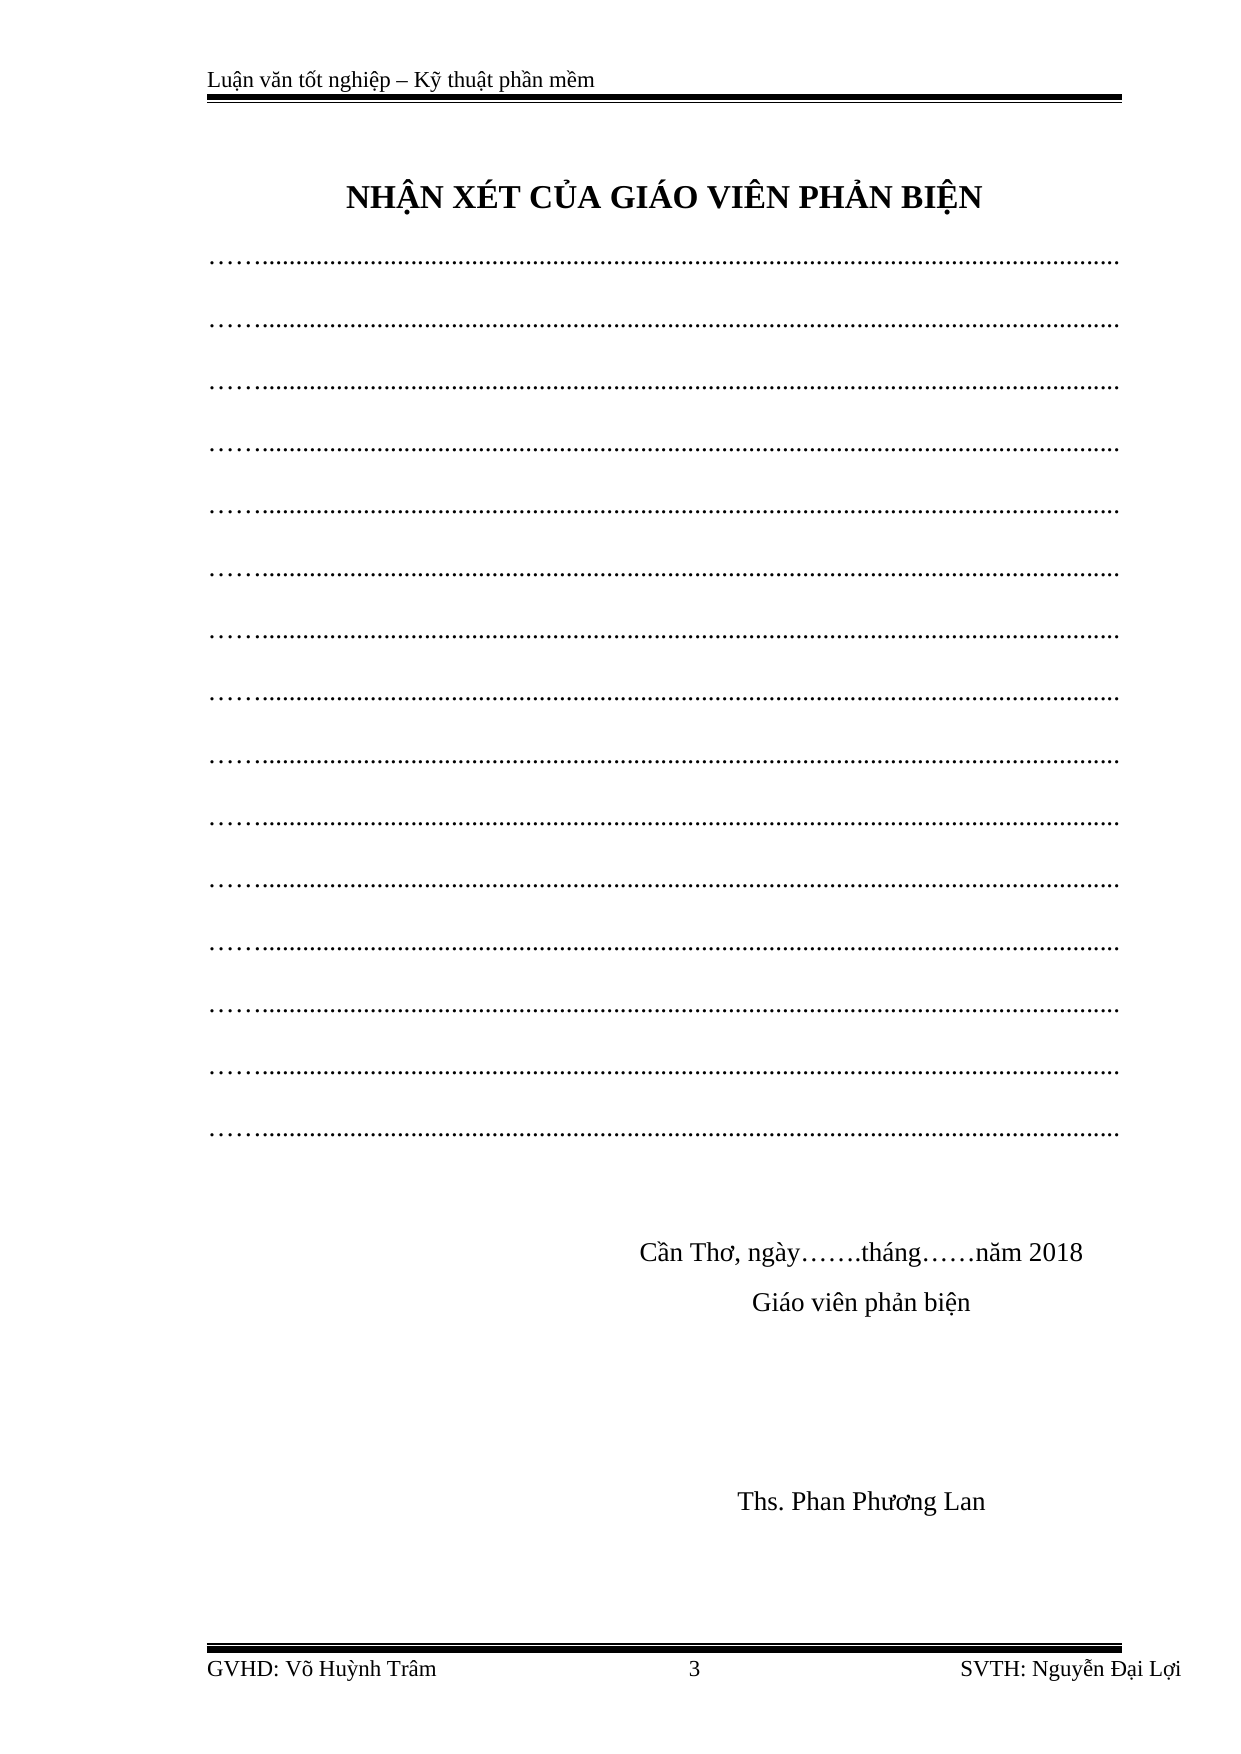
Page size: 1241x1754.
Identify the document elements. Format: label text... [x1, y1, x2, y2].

text Giáo viên phản biện [601, 1286, 1122, 1317]
text ……............................................................................................................................... [207, 676, 1122, 707]
text NHẬN XÉT CỦA GIÁO VIÊN PHẢN BIỆN [207, 177, 1122, 216]
text ……............................................................................................................................... [207, 1112, 1122, 1143]
text ……............................................................................................................................... [207, 862, 1122, 893]
text ……............................................................................................................................... [207, 613, 1122, 644]
text ……............................................................................................................................... [207, 239, 1122, 271]
text ……............................................................................................................................... [207, 800, 1122, 831]
text ……............................................................................................................................... [207, 738, 1122, 769]
text ……............................................................................................................................... [207, 925, 1122, 956]
text ……............................................................................................................................... [207, 1049, 1122, 1080]
text ……............................................................................................................................... [207, 364, 1122, 395]
text ……............................................................................................................................... [207, 489, 1122, 520]
text ……............................................................................................................................... [207, 551, 1122, 582]
text ……............................................................................................................................... [207, 987, 1122, 1018]
text Ths. Phan Phương Lan [601, 1486, 1122, 1517]
text ……............................................................................................................................... [207, 302, 1122, 333]
text ……............................................................................................................................... [207, 426, 1122, 457]
text Cần Thơ, ngày…….tháng……năm 2018 [601, 1236, 1122, 1267]
